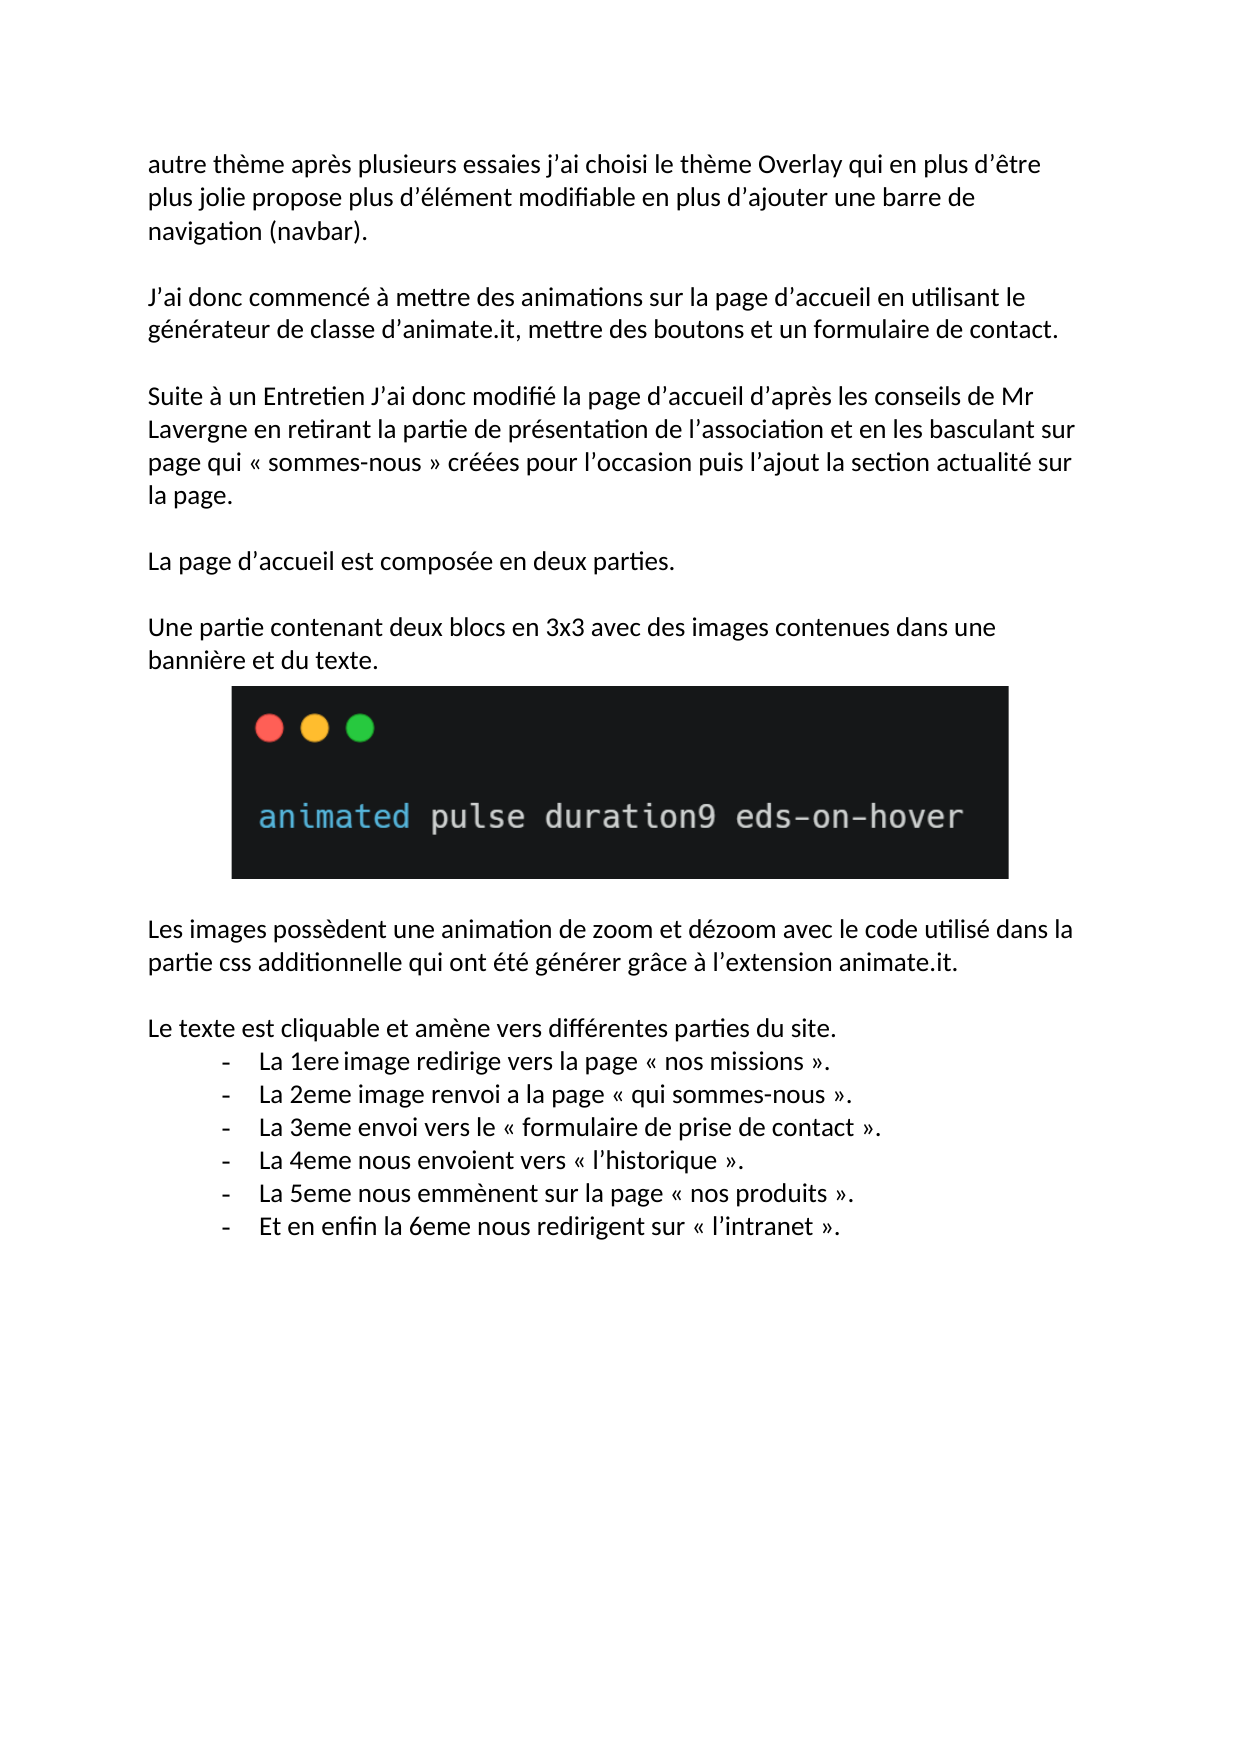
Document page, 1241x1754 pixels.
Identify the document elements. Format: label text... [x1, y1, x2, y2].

text Suite à un Entretien J’ai donc modifié la page d’accueil d’après les conseils de Mr Lavergne en retirant la partie de présentation de l’association et en les basculant sur page qui « sommes-nous » créées pour l’occasion puis l’ajout la section actualité sur la page. [148, 379, 1093, 511]
picture [231, 686, 1009, 879]
list La 2eme image renvoi a la page « qui sommes-nous ». [221, 1077, 1093, 1110]
text Le texte est cliquable et amène vers différentes parties du site. [148, 1011, 1093, 1044]
text Les images possèdent une animation de zoom et dézoom avec le code utilisé dans la partie css additionnelle qui ont été générer grâce à l’extension animate.it. [148, 912, 1093, 978]
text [148, 148, 1093, 247]
list La 1ere image redirige vers la page « nos missions ». [221, 1044, 1093, 1077]
list Et en enfin la 6eme nous redirigent sur « l’intranet ». [221, 1209, 1093, 1242]
list La 3eme envoi vers le « formulaire de prise de contact ». [221, 1110, 1093, 1143]
text La page d’accueil est composée en deux parties. [148, 544, 1093, 577]
list La 4eme nous envoient vers « l’historique ». [221, 1143, 1093, 1176]
text Une partie contenant deux blocs en 3x3 avec des images contenues dans une bannière et du texte. [148, 610, 1093, 676]
text J’ai donc commencé à mettre des animations sur la page d’accueil en utilisant le générateur de classe d’animate.it, mettre des boutons et un formulaire de contact. [148, 280, 1093, 346]
list La 5eme nous emmènent sur la page « nos produits ». [221, 1176, 1093, 1209]
